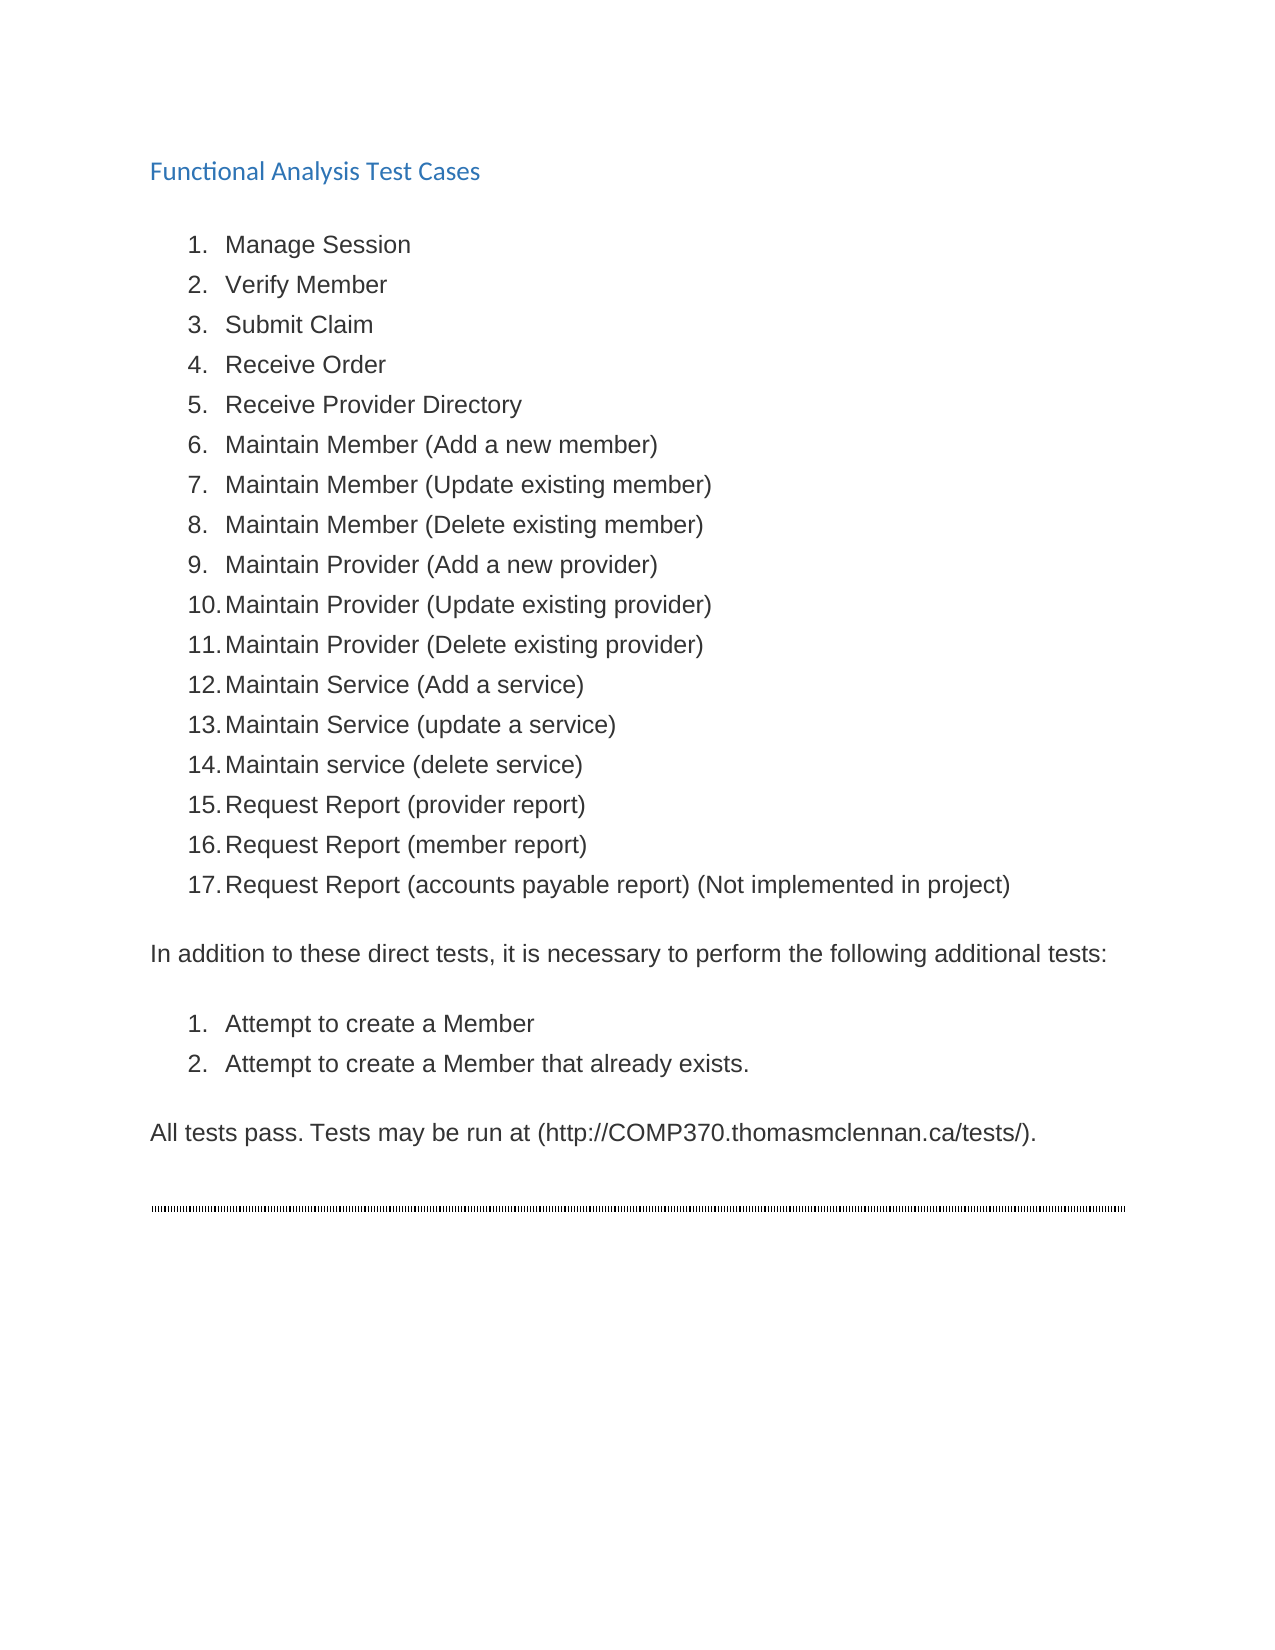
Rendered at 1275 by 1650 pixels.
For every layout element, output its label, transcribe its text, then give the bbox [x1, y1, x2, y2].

subtitle Functional Analysis Test Cases [150, 154, 1125, 187]
list Request Report (accounts payable report) (Not implemented in project) [187, 859, 1125, 899]
list Manage Session [187, 219, 1125, 259]
list Request Report (provider report) [187, 779, 1125, 819]
list Receive Provider Directory [187, 379, 1125, 419]
list Maintain Provider (Update existing provider) [187, 579, 1125, 619]
list Maintain Provider (Delete existing provider) [187, 619, 1125, 659]
list Maintain Member (Add a new member) [187, 419, 1125, 459]
list Verify Member [187, 259, 1125, 299]
list Maintain service (delete service) [187, 739, 1125, 779]
text All tests pass. Tests may be run at (http://COMP370.thomasmclennan.ca/tests/). [150, 1106, 1125, 1146]
list Maintain Service (Add a service) [187, 659, 1125, 699]
text In addition to these direct tests, it is necessary to perform the following additional tests: [150, 928, 1125, 968]
list Maintain Provider (Add a new provider) [187, 539, 1125, 579]
list Attempt to create a Member [187, 997, 1125, 1037]
list Receive Order [187, 339, 1125, 379]
list Submit Claim [187, 299, 1125, 339]
list Maintain Service (update a service) [187, 699, 1125, 739]
list Request Report (member report) [187, 819, 1125, 859]
list Maintain Member (Update existing member) [187, 459, 1125, 499]
list Maintain Member (Delete existing member) [187, 499, 1125, 539]
list Attempt to create a Member that already exists. [187, 1037, 1125, 1077]
